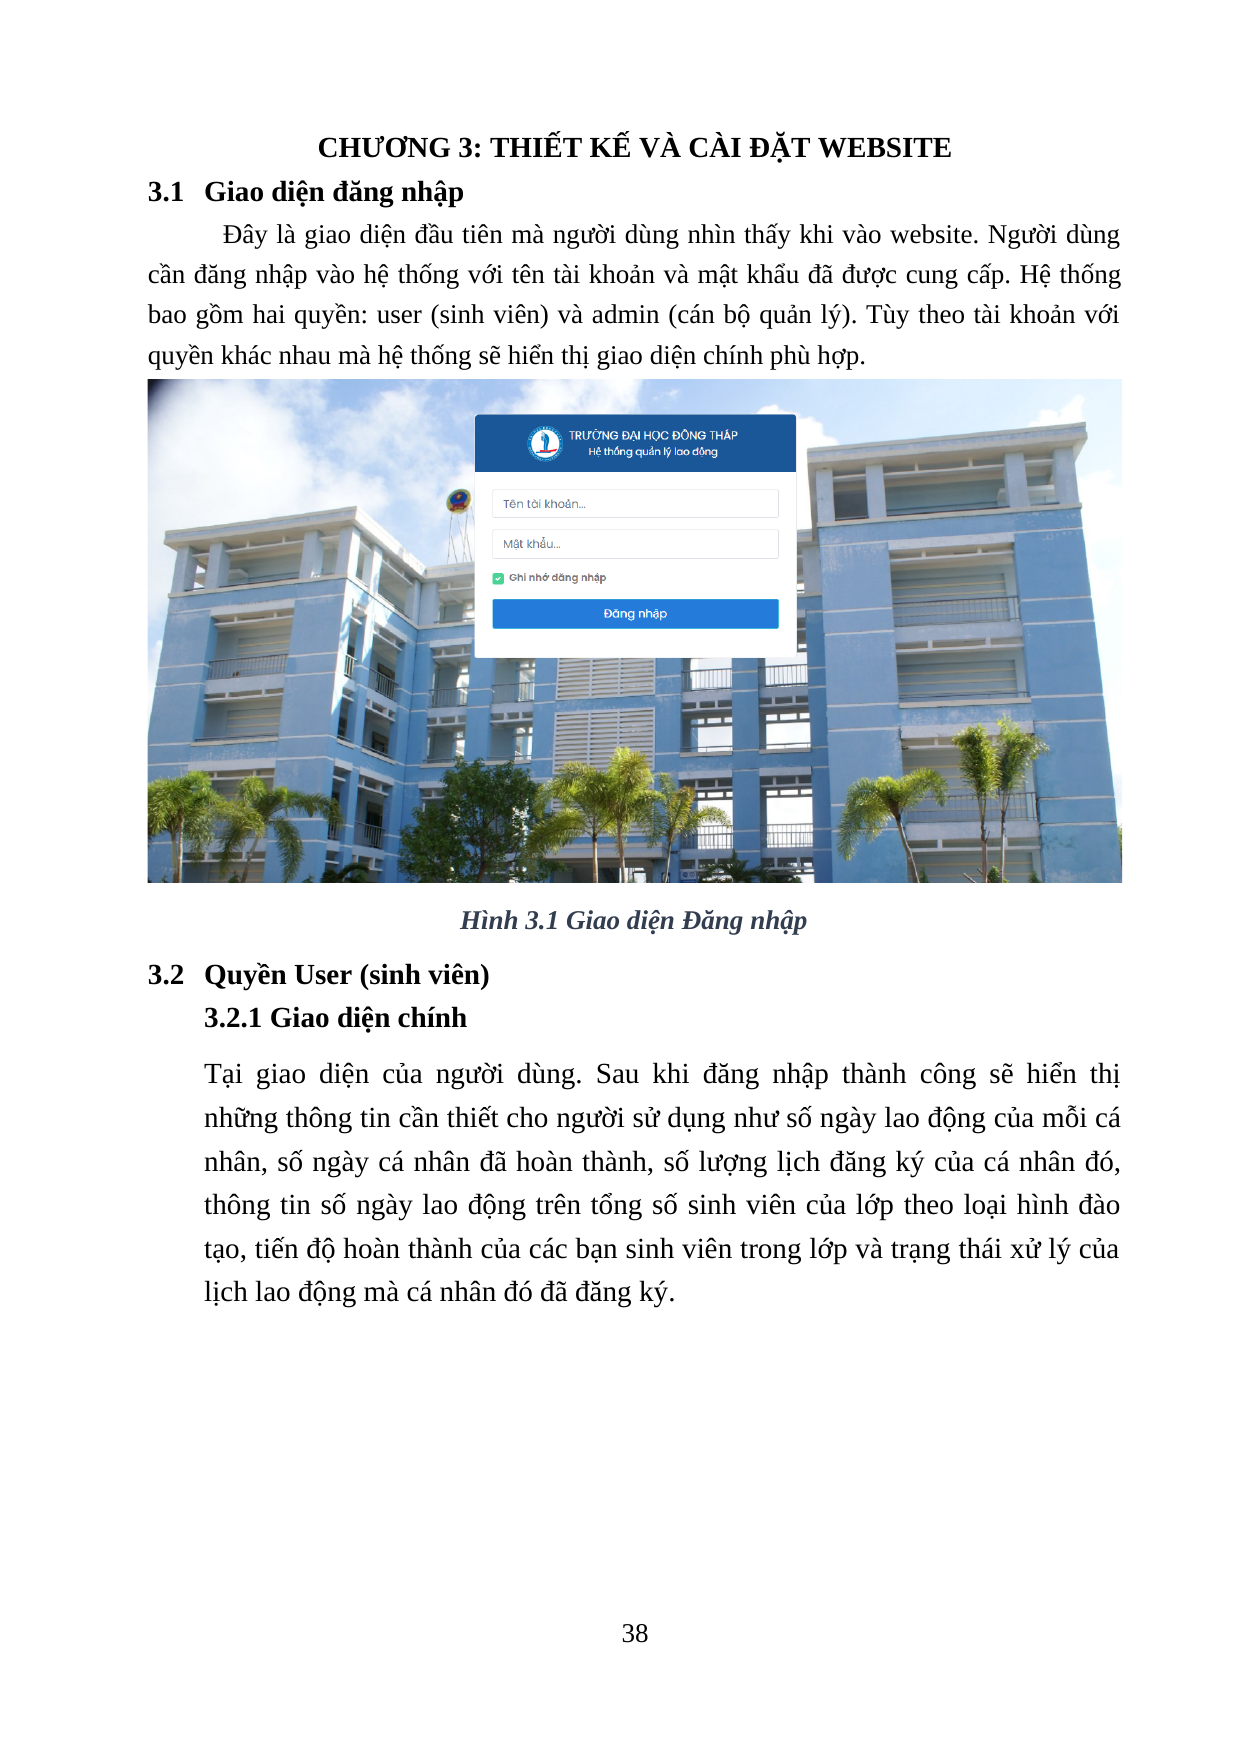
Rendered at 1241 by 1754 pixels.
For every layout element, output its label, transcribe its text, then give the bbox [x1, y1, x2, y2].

list CHƯƠNG 3: THIẾT KẾ VÀ CÀI ĐẶT WEBSITE [148, 131, 1122, 164]
list Giao diện chính [204, 1001, 1122, 1034]
list Quyền User (sinh viên) [148, 957, 1122, 991]
text Hình 3.1 Giao diện Đăng nhập [148, 904, 1122, 935]
picture [147, 379, 1123, 883]
list Đây là giao diện đầu tiên mà người dùng nhìn thấy khi vào website. Người dùng cần đăng nhập vào hệ thống với tên tài khoản và mật khẩu đã được cung cấp. Hệ thống bao gồm hai quyền: user (sinh viên) và admin (cán bộ quản lý). Tùy theo tài khoản với quyền khác nhau mà hệ thống sẽ hiển thị giao diện chính phù hợp. [148, 218, 1122, 370]
text Tại giao diện của người dùng. Sau khi đăng nhập thành công sẽ hiển thị những thông tin cần thiết cho người sử dụng như số ngày lao động của mỗi cá nhân, số ngày cá nhân đã hoàn thành, số lượng lịch đăng ký của cá nhân đó, thông tin số ngày lao động trên tổng số sinh viên của lớp theo loại hình đào tạo, tiến độ hoàn thành của các bạn sinh viên trong lớp và trạng thái xử lý của lịch lao động mà cá nhân đó đã đăng ký. [204, 1057, 1122, 1308]
list Giao diện đăng nhập [148, 174, 1122, 208]
